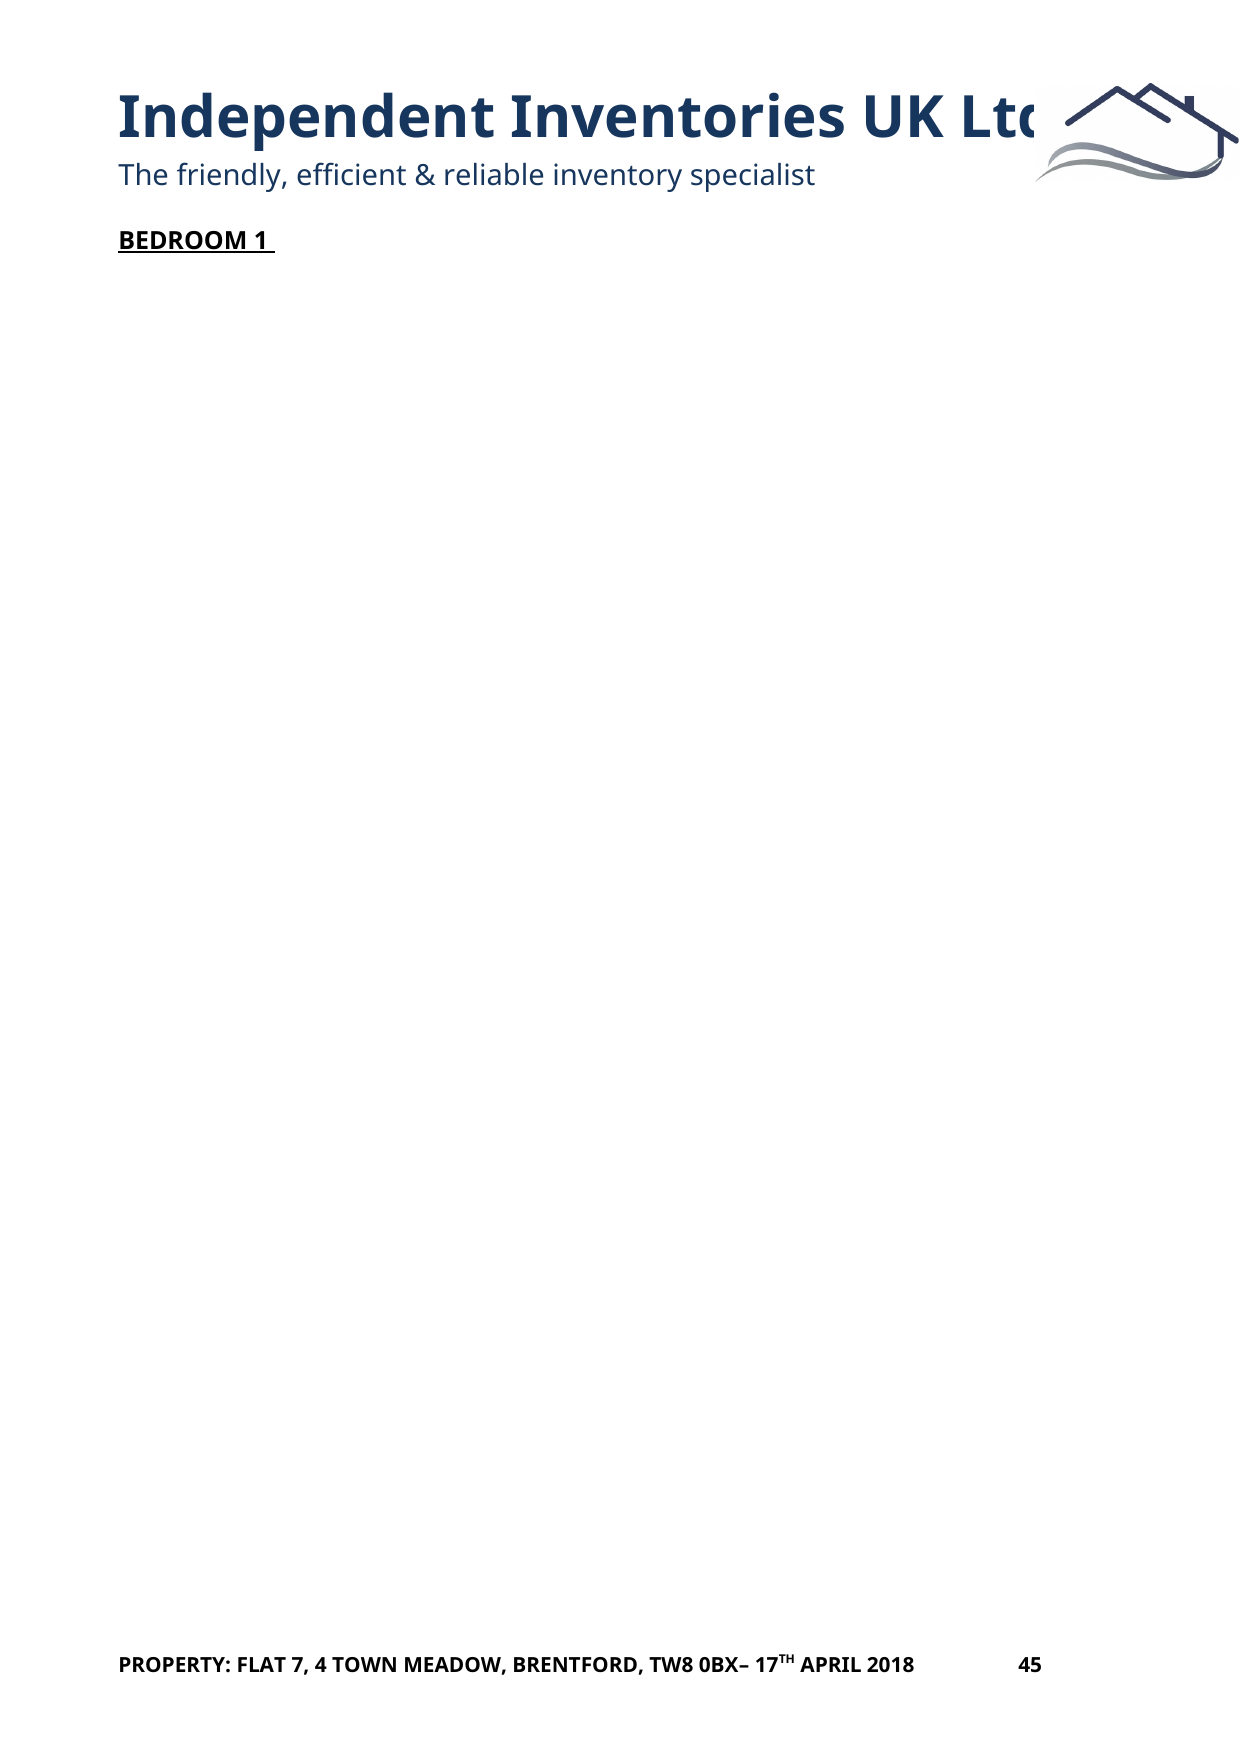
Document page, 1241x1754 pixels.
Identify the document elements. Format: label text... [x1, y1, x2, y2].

picture [1034, 83, 1239, 181]
text BEDROOM 1 [118, 223, 1087, 257]
